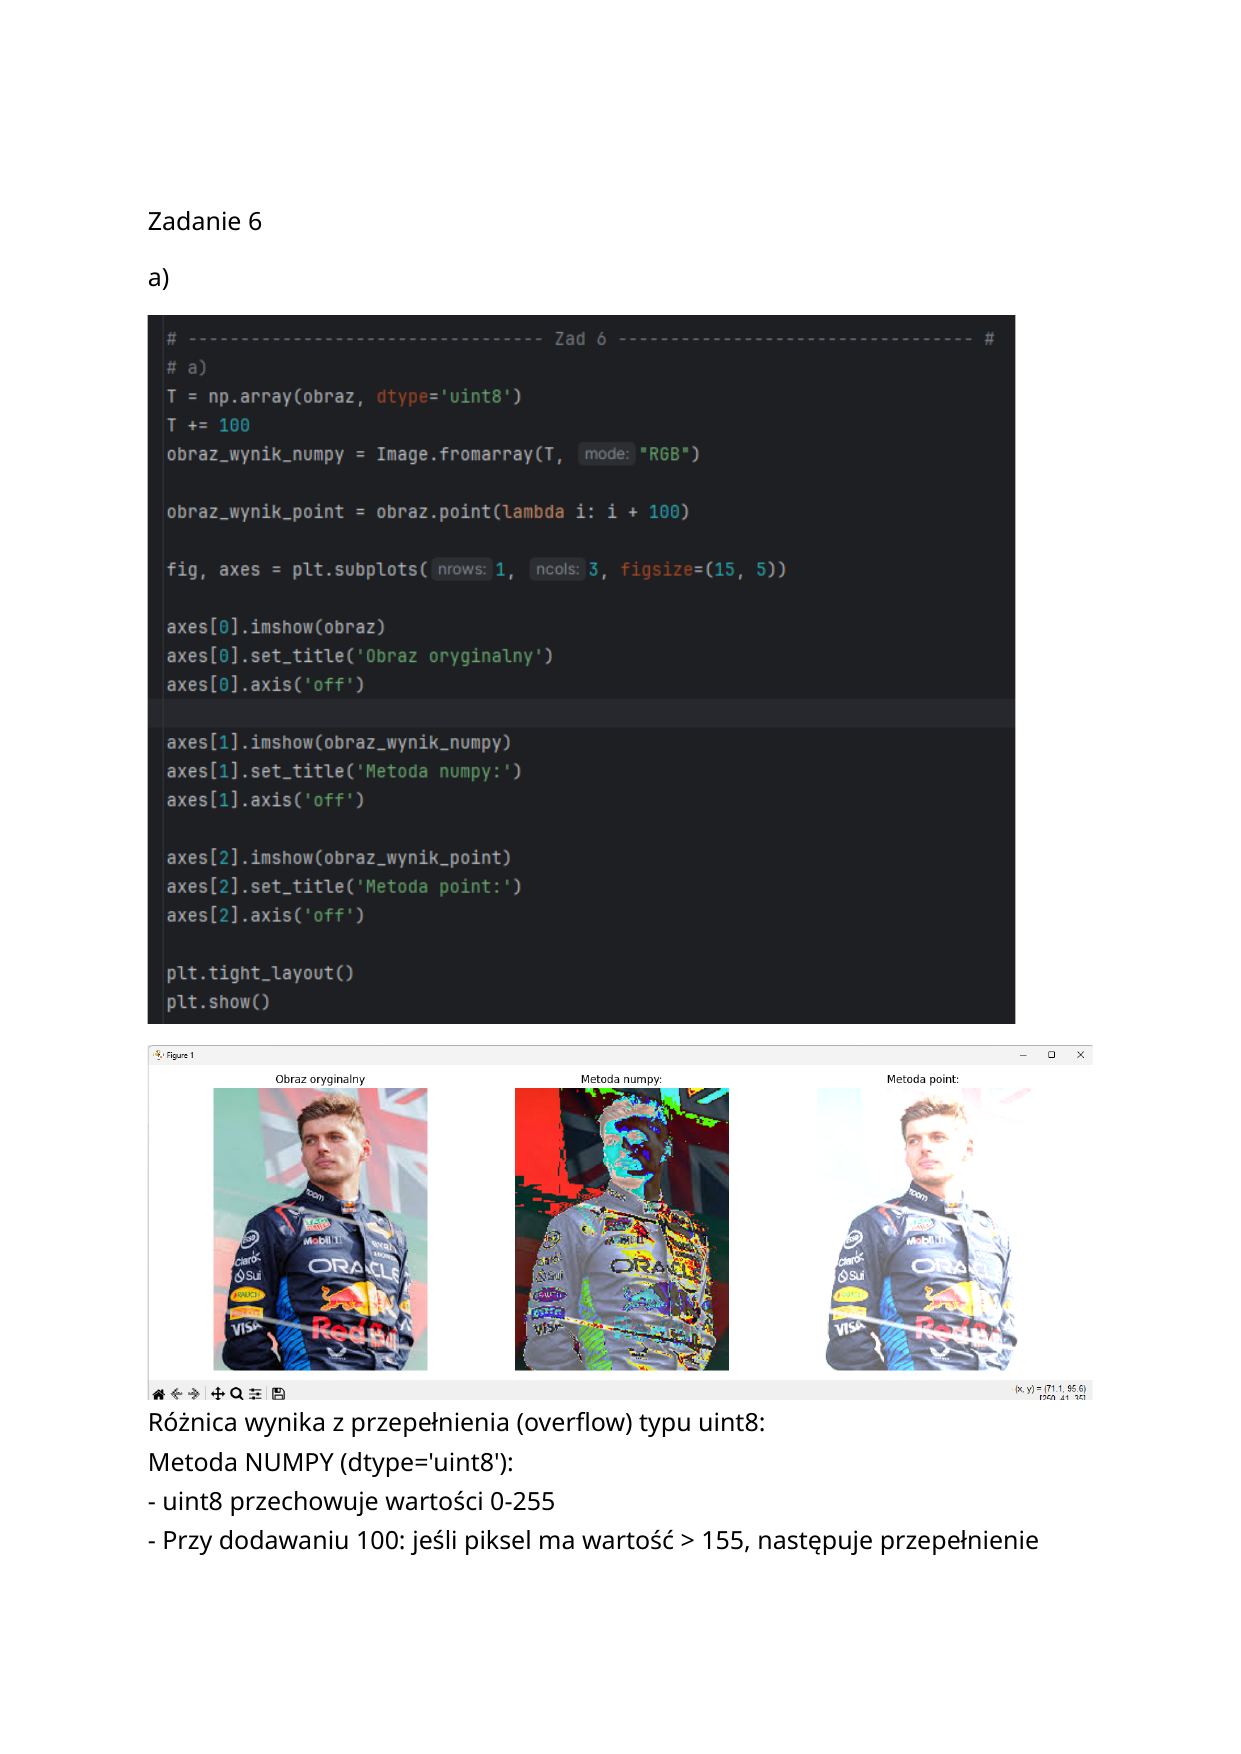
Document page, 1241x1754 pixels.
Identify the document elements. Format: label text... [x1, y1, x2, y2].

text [148, 1400, 1093, 1557]
text Zadanie 6 [148, 203, 1093, 237]
text a) [148, 259, 1093, 293]
picture [147, 315, 1016, 1024]
picture [147, 1045, 1093, 1400]
